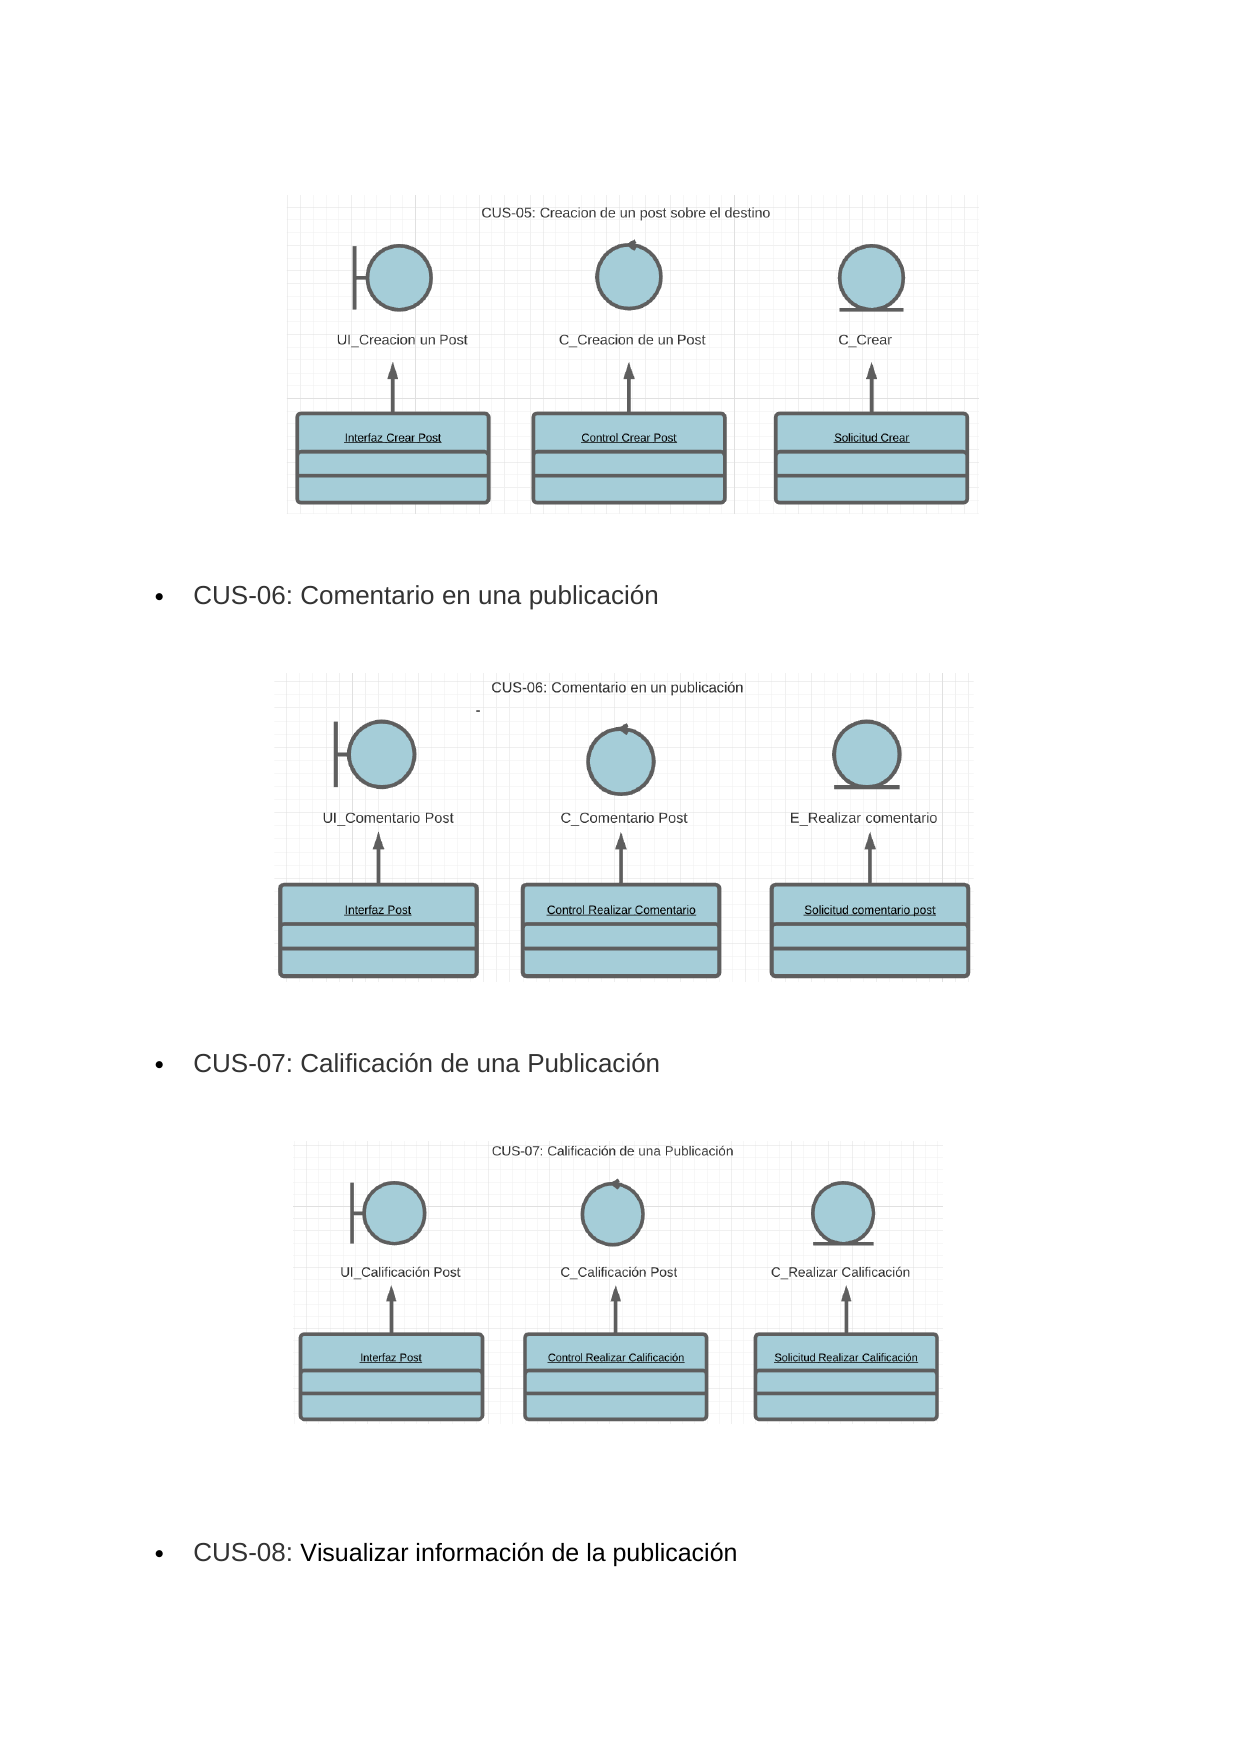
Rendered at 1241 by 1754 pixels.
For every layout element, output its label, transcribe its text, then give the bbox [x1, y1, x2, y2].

picture [274, 673, 974, 982]
list CUS-08: Visualizar información de la publicación [156, 1537, 1153, 1567]
list CUS-07: Calificación de una Publicación [156, 1048, 1153, 1077]
list CUS-06: Comentario en una publicación [156, 580, 1153, 610]
picture [286, 195, 979, 514]
picture [293, 1141, 943, 1424]
